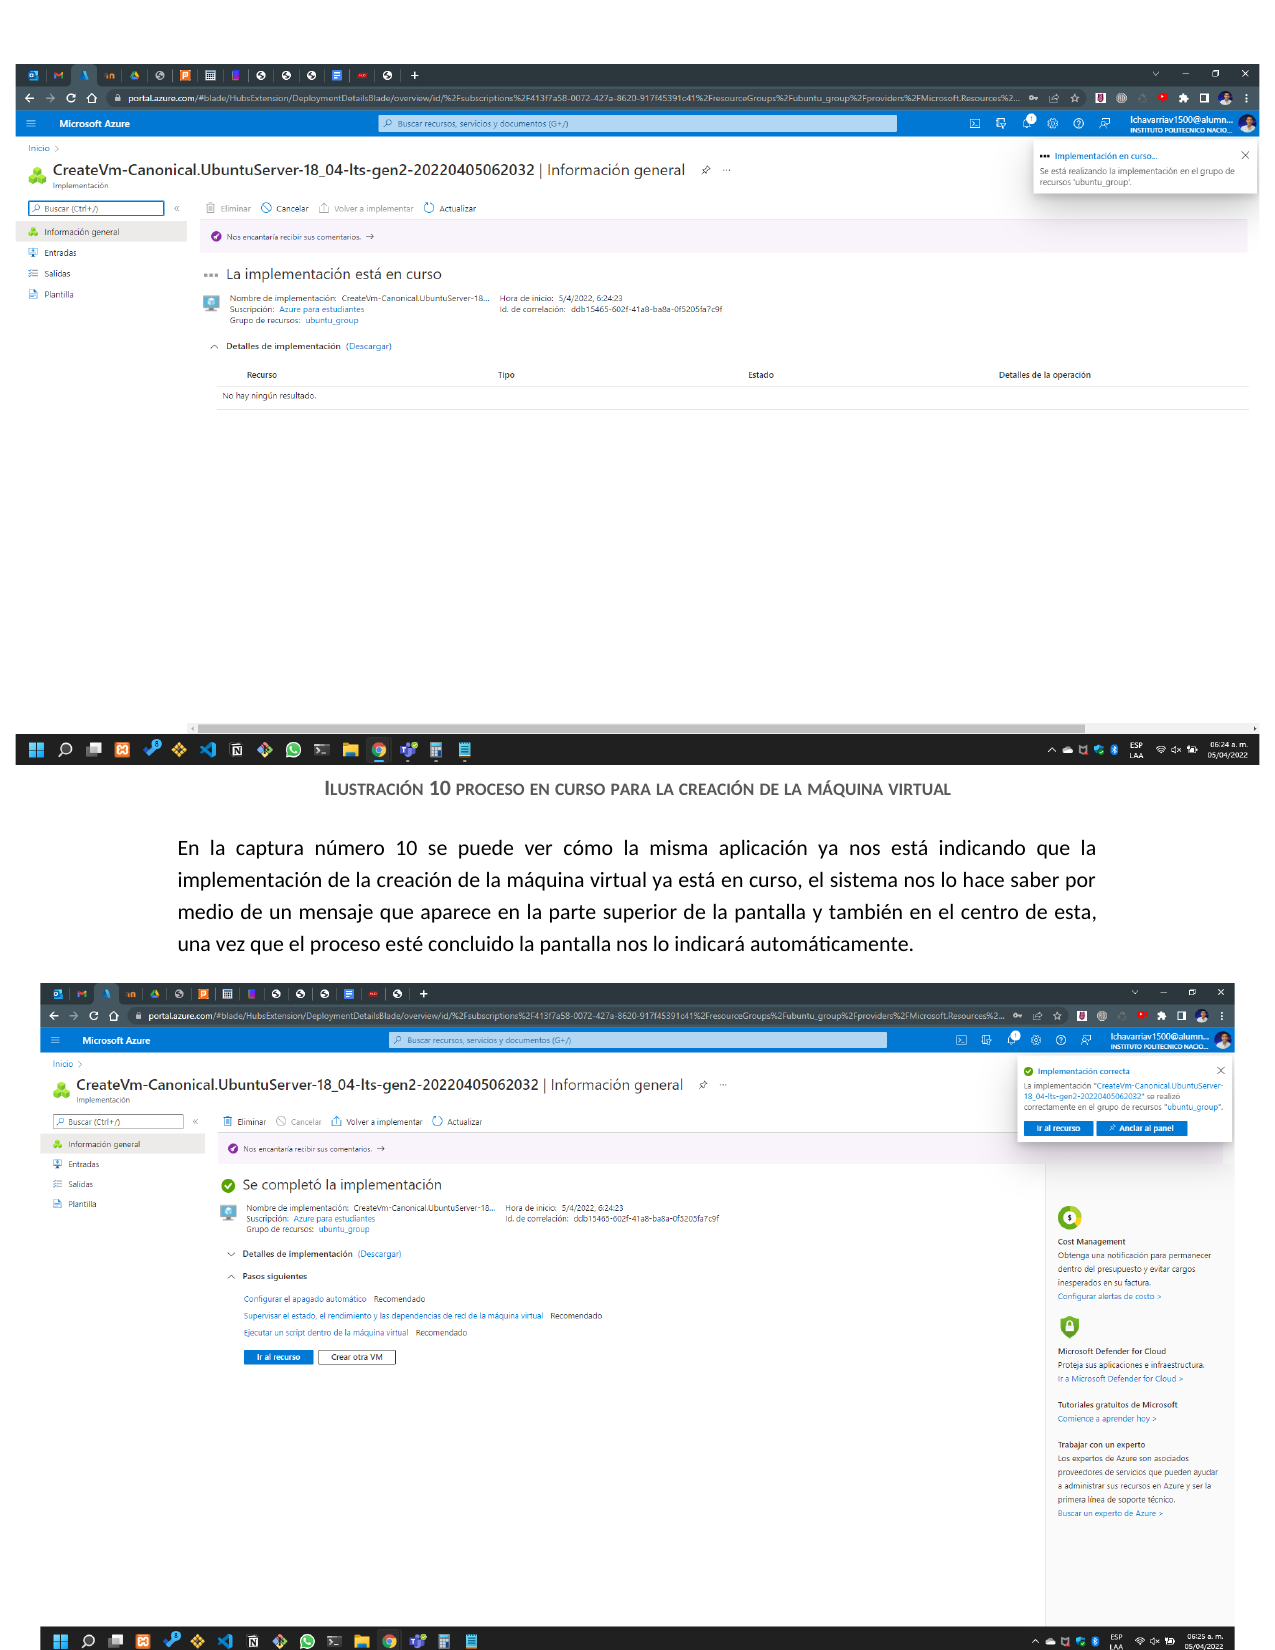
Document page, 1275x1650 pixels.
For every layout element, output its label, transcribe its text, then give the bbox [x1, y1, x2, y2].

picture [40, 983, 1235, 1650]
text En la captura número 10 se puede ver cómo la misma aplicación ya nos está indicando que la implementación de la creación de la máquina virtual ya está en curso, el sistema nos lo hace saber por medio de un mensaje que aparece en la parte superior de la pantalla y también en el centro de esta, una vez que el proceso esté concluido la pantalla nos lo indicará automáticamente. [177, 834, 1098, 957]
picture [15, 64, 1260, 765]
